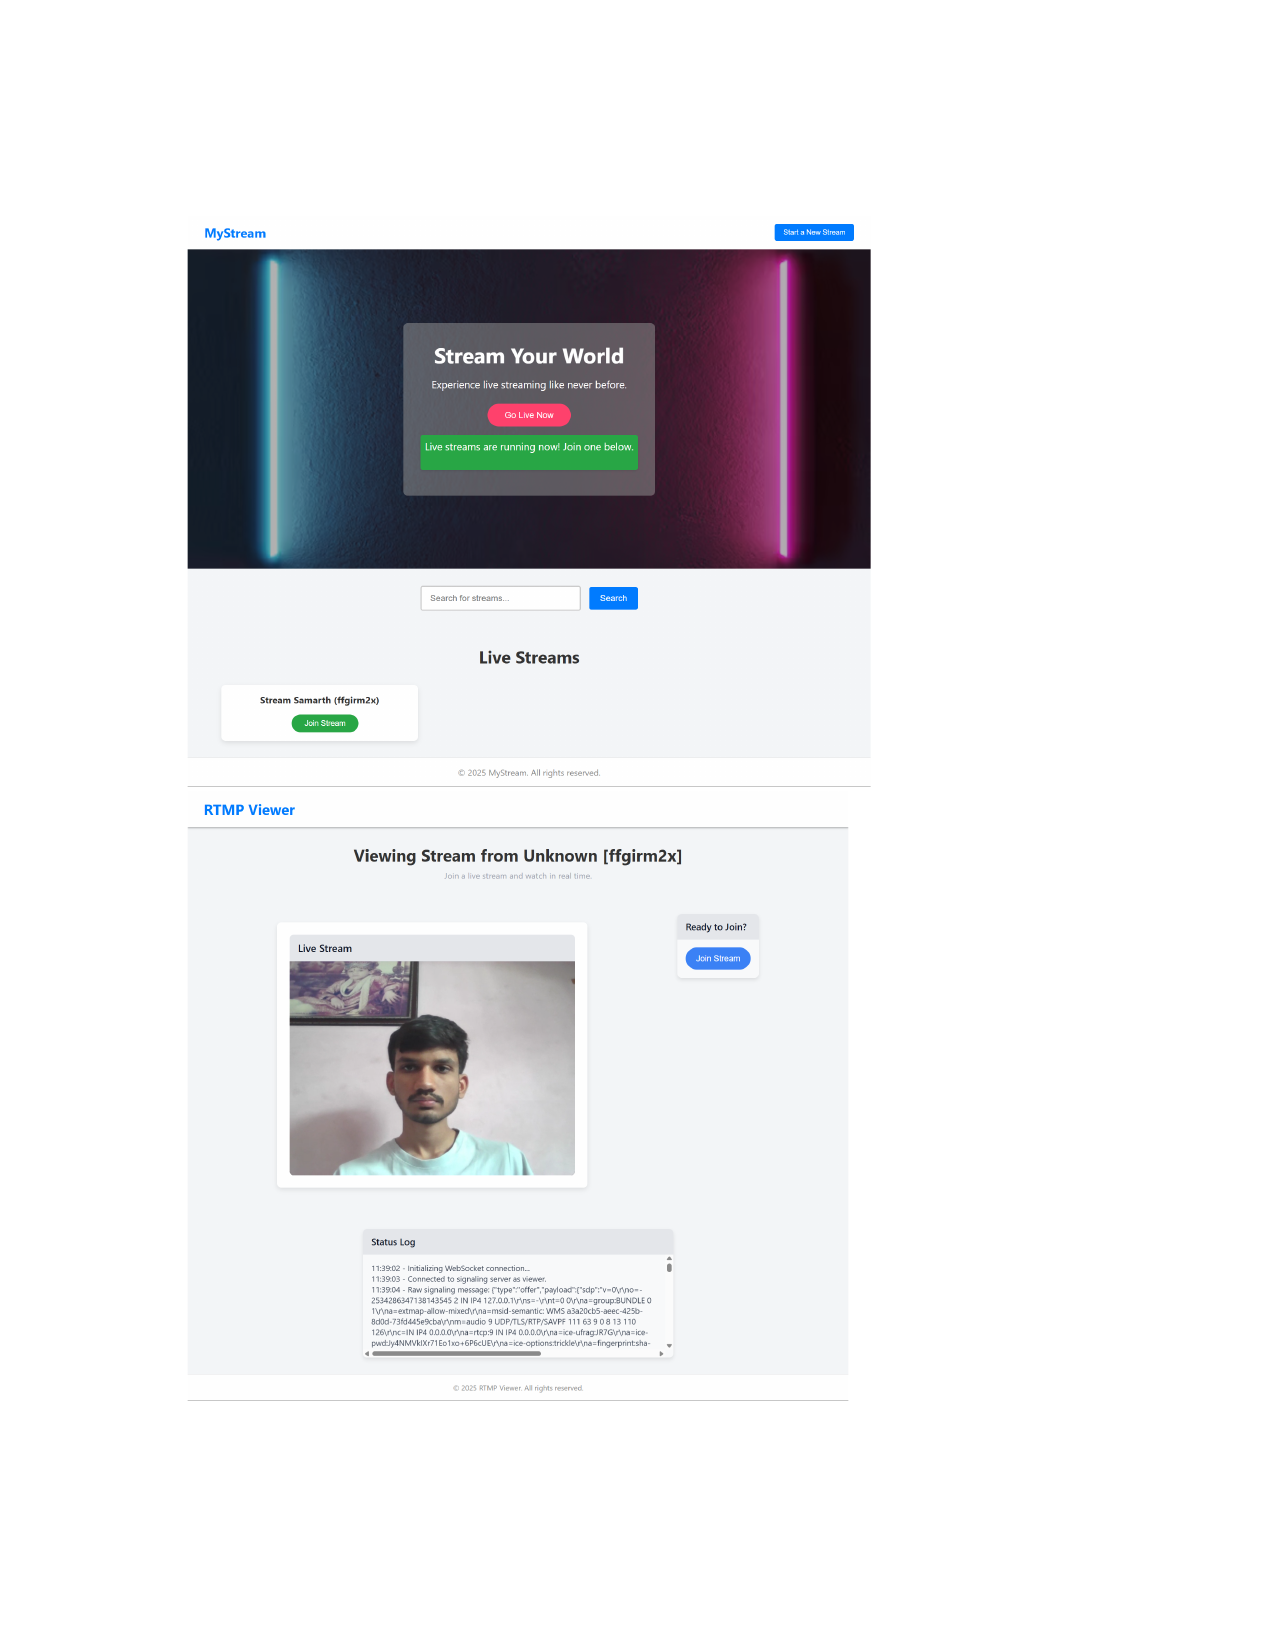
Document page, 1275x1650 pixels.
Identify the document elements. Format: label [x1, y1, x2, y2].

text [187, 180, 1087, 1400]
picture [187, 216, 871, 787]
picture [187, 791, 849, 1401]
